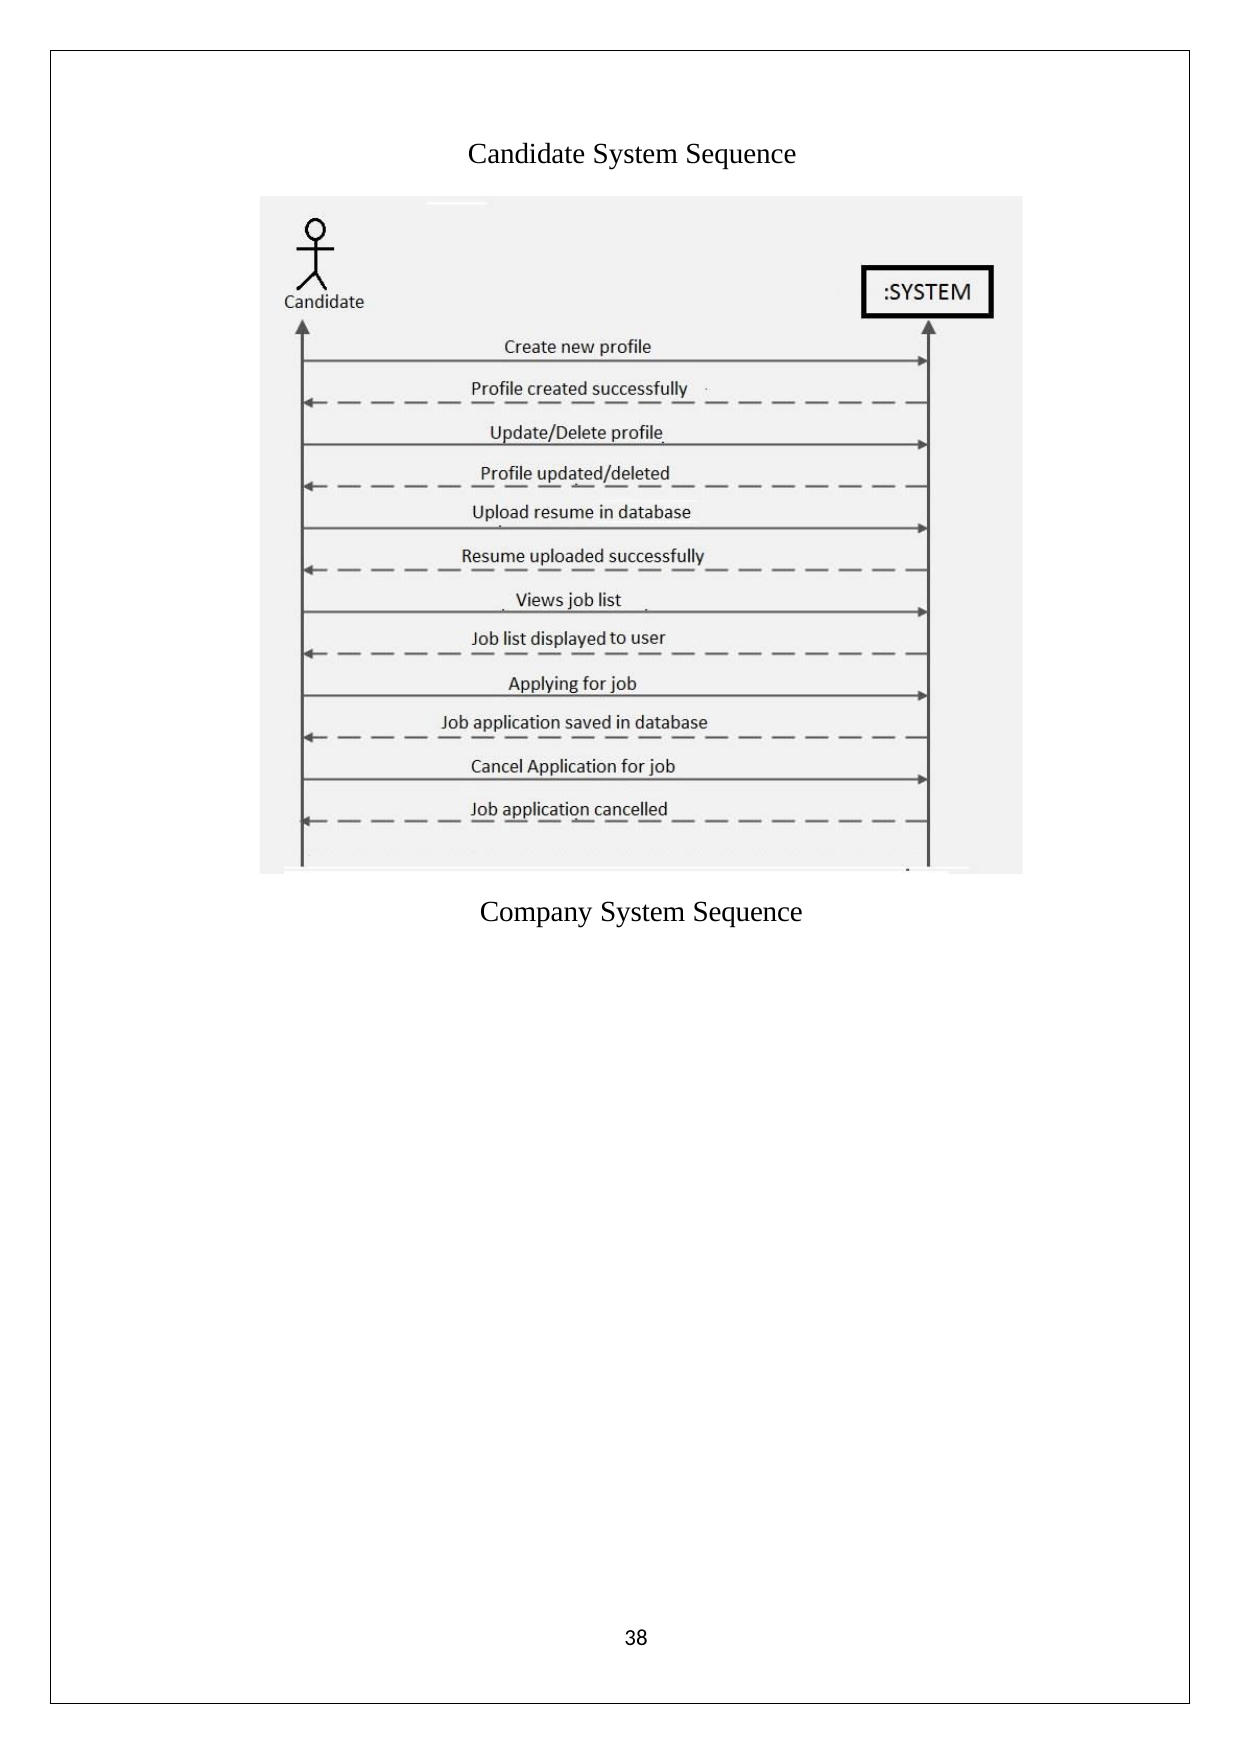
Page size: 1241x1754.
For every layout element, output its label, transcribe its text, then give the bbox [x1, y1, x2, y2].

text Company System Sequence [177, 894, 1105, 928]
text Candidate System Sequence [468, 137, 1105, 170]
picture [259, 196, 1023, 874]
